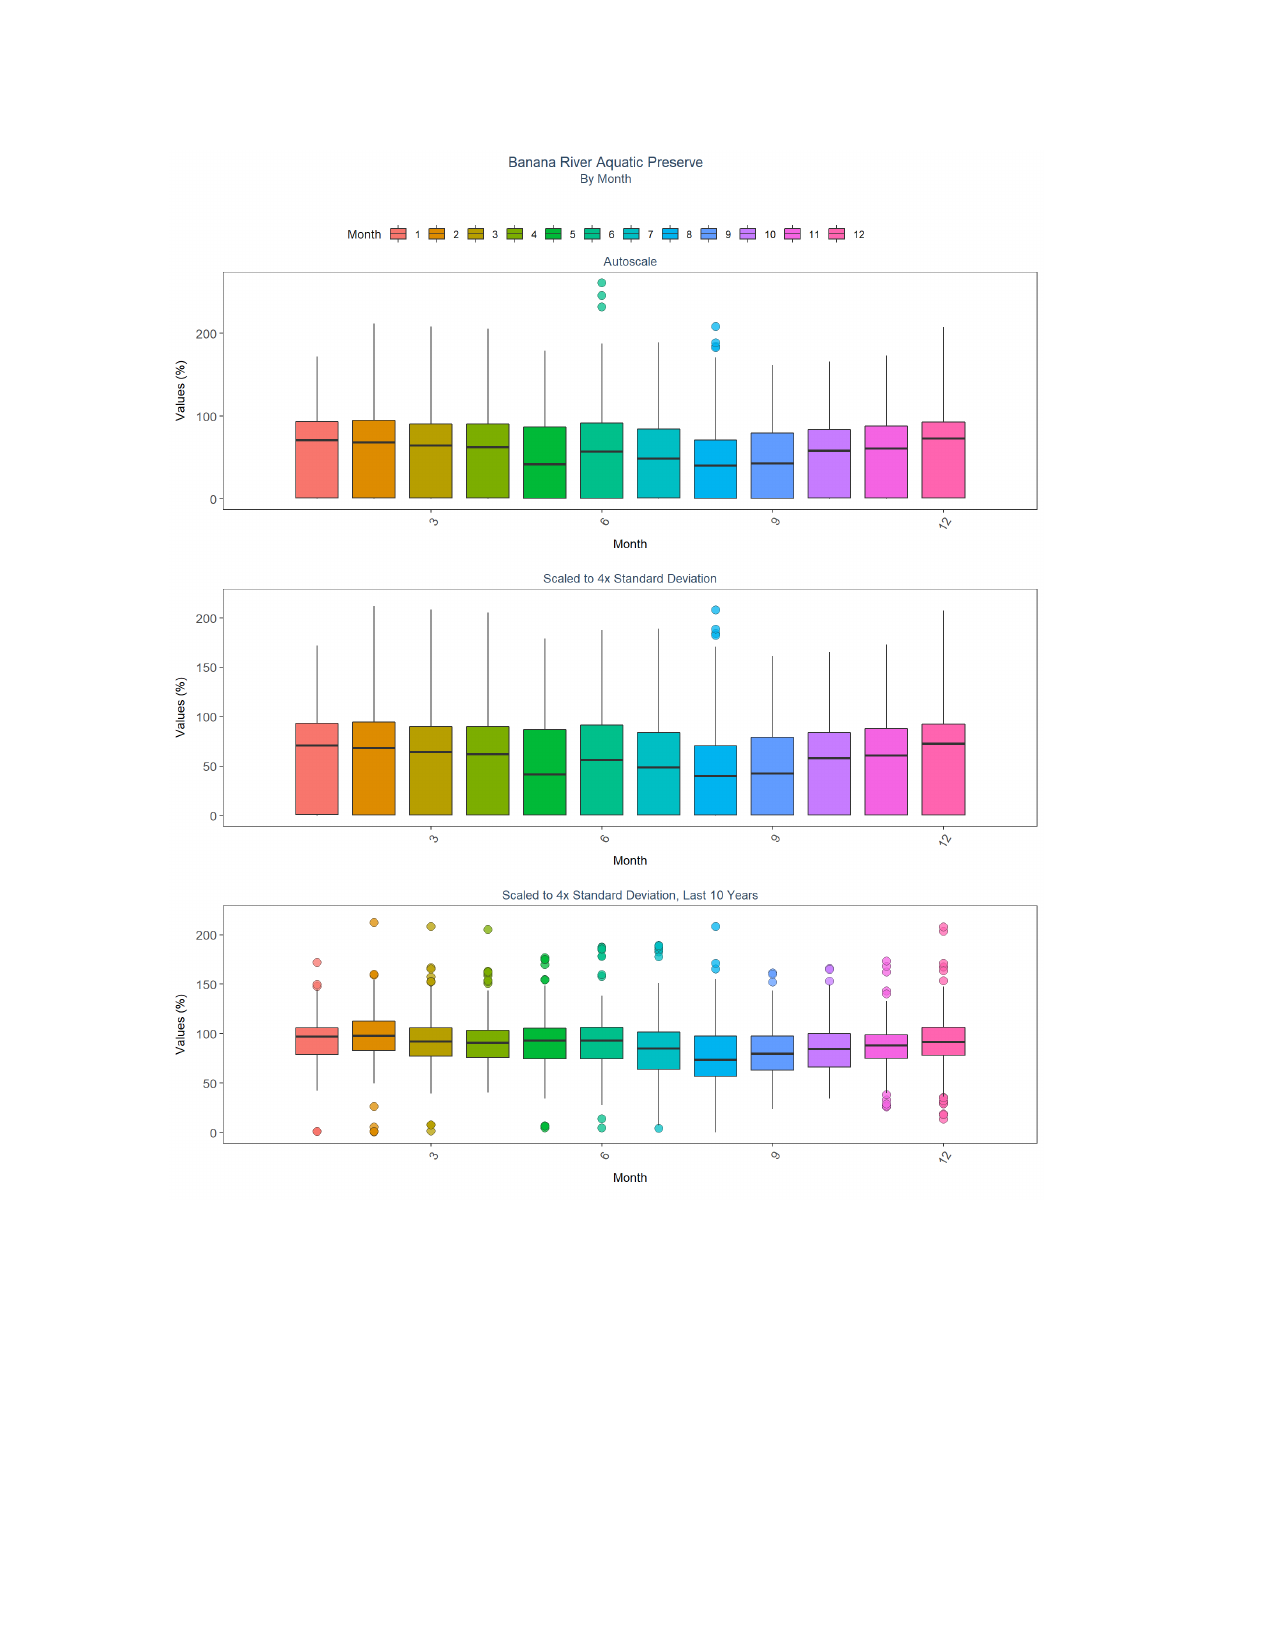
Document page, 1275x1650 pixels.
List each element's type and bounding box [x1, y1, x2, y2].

picture [168, 150, 1044, 1200]
